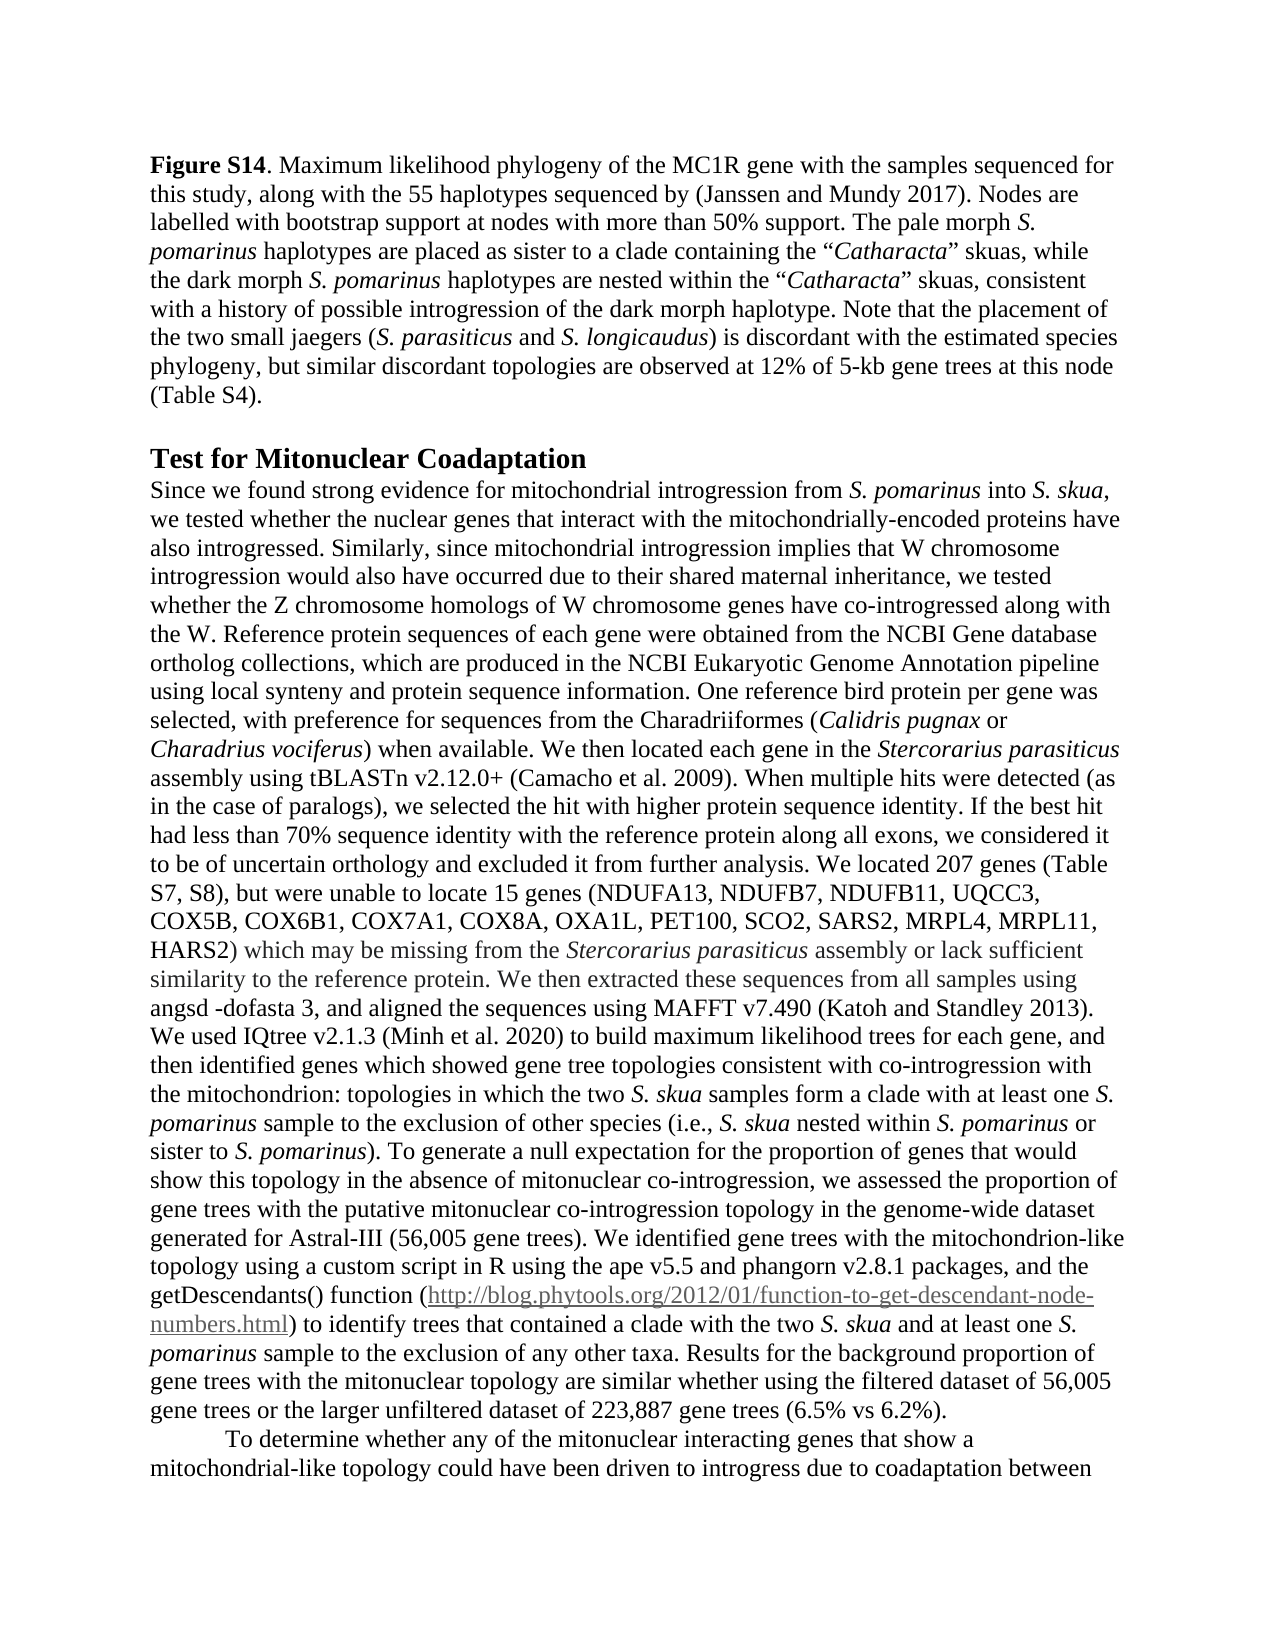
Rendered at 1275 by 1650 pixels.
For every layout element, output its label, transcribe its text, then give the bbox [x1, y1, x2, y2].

subtitle Figure S14. Maximum likelihood phylogeny of the MC1R gene with the samples sequenced for this study, along with the 55 haplotypes sequenced by (Janssen and Mundy 2017). Nodes are labelled with bootstrap support at nodes with more than 50% support. The pale morph S. pomarinus haplotypes are placed as sister to a clade containing the “Catharacta” skuas, while the dark morph S. pomarinus haplotypes are nested within the “Catharacta” skuas, consistent with a history of possible introgression of the dark morph haplotype. Note that the placement of the two small jaegers (S. parasiticus and S. longicaudus) is discordant with the estimated species phylogeny, but similar discordant topologies are observed at 12% of 5-kb gene trees at this node (Table S4). [150, 150, 1125, 409]
subtitle Test for Mitonuclear Coadaptation [150, 442, 1125, 475]
text Since we found strong evidence for mitochondrial introgression from S. pomarinus into S. skua, we tested whether the nuclear genes that interact with the mitochondrially-encoded proteins have also introgressed. Similarly, since mitochondrial introgression implies that W chromosome introgression would also have occurred due to their shared maternal inheritance, we tested whether the Z chromosome homologs of W chromosome genes have co-introgressed along with the W. Reference protein sequences of each gene were obtained from the NCBI Gene database ortholog collections, which are produced in the NCBI Eukaryotic Genome Annotation pipeline using local synteny and protein sequence information. One reference bird protein per gene was selected, with preference for sequences from the Charadriiformes (Calidris pugnax or Charadrius vociferus) when available. We then located each gene in the Stercorarius parasiticus assembly using tBLASTn v2.12.0+ (Camacho et al. 2009). When multiple hits were detected (as in the case of paralogs), we selected the hit with higher protein sequence identity. If the best hit had less than 70% sequence identity with the reference protein along all exons, we considered it to be of uncertain orthology and excluded it from further analysis. We located 207 genes (Table S7, S8), but were unable to locate 15 genes (NDUFA13, NDUFB7, NDUFB11, UQCC3, COX5B, COX6B1, COX7A1, COX8A, OXA1L, PET100, SCO2, SARS2, MRPL4, MRPL11, HARS2) which may be missing from the Stercorarius parasiticus assembly or lack sufficient similarity to the reference protein. We then extracted these sequences from all samples using angsd -dofasta 3, and aligned the sequences using MAFFT v7.490 (Katoh and Standley 2013). We used IQtree v2.1.3 (Minh et al. 2020) to build maximum likelihood trees for each gene, and then identified genes which showed gene tree topologies consistent with co-introgression with the mitochondrion: topologies in which the two S. skua samples form a clade with at least one S. pomarinus sample to the exclusion of other species (i.e., S. skua nested within S. pomarinus or sister to S. pomarinus). To generate a null expectation for the proportion of genes that would show this topology in the absence of mitonuclear co-introgression, we assessed the proportion of gene trees with the putative mitonuclear co-introgression topology in the genome-wide dataset generated for Astral-III (56,005 gene trees). We identified gene trees with the mitochondrion-like topology using a custom script in R using the ape v5.5 and phangorn v2.8.1 packages, and the getDescendants() function (http://blog.phytools.org/2012/01/function-to-get-descendant-node-numbers.html) to identify trees that contained a clade with the two S. skua and at least one S. pomarinus sample to the exclusion of any other taxa. Results for the background proportion of gene trees with the mitonuclear topology are similar whether using the filtered dataset of 56,005 gene trees or the larger unfiltered dataset of 223,887 gene trees (6.5% vs 6.2%). [150, 475, 1125, 1424]
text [150, 1424, 1125, 1481]
